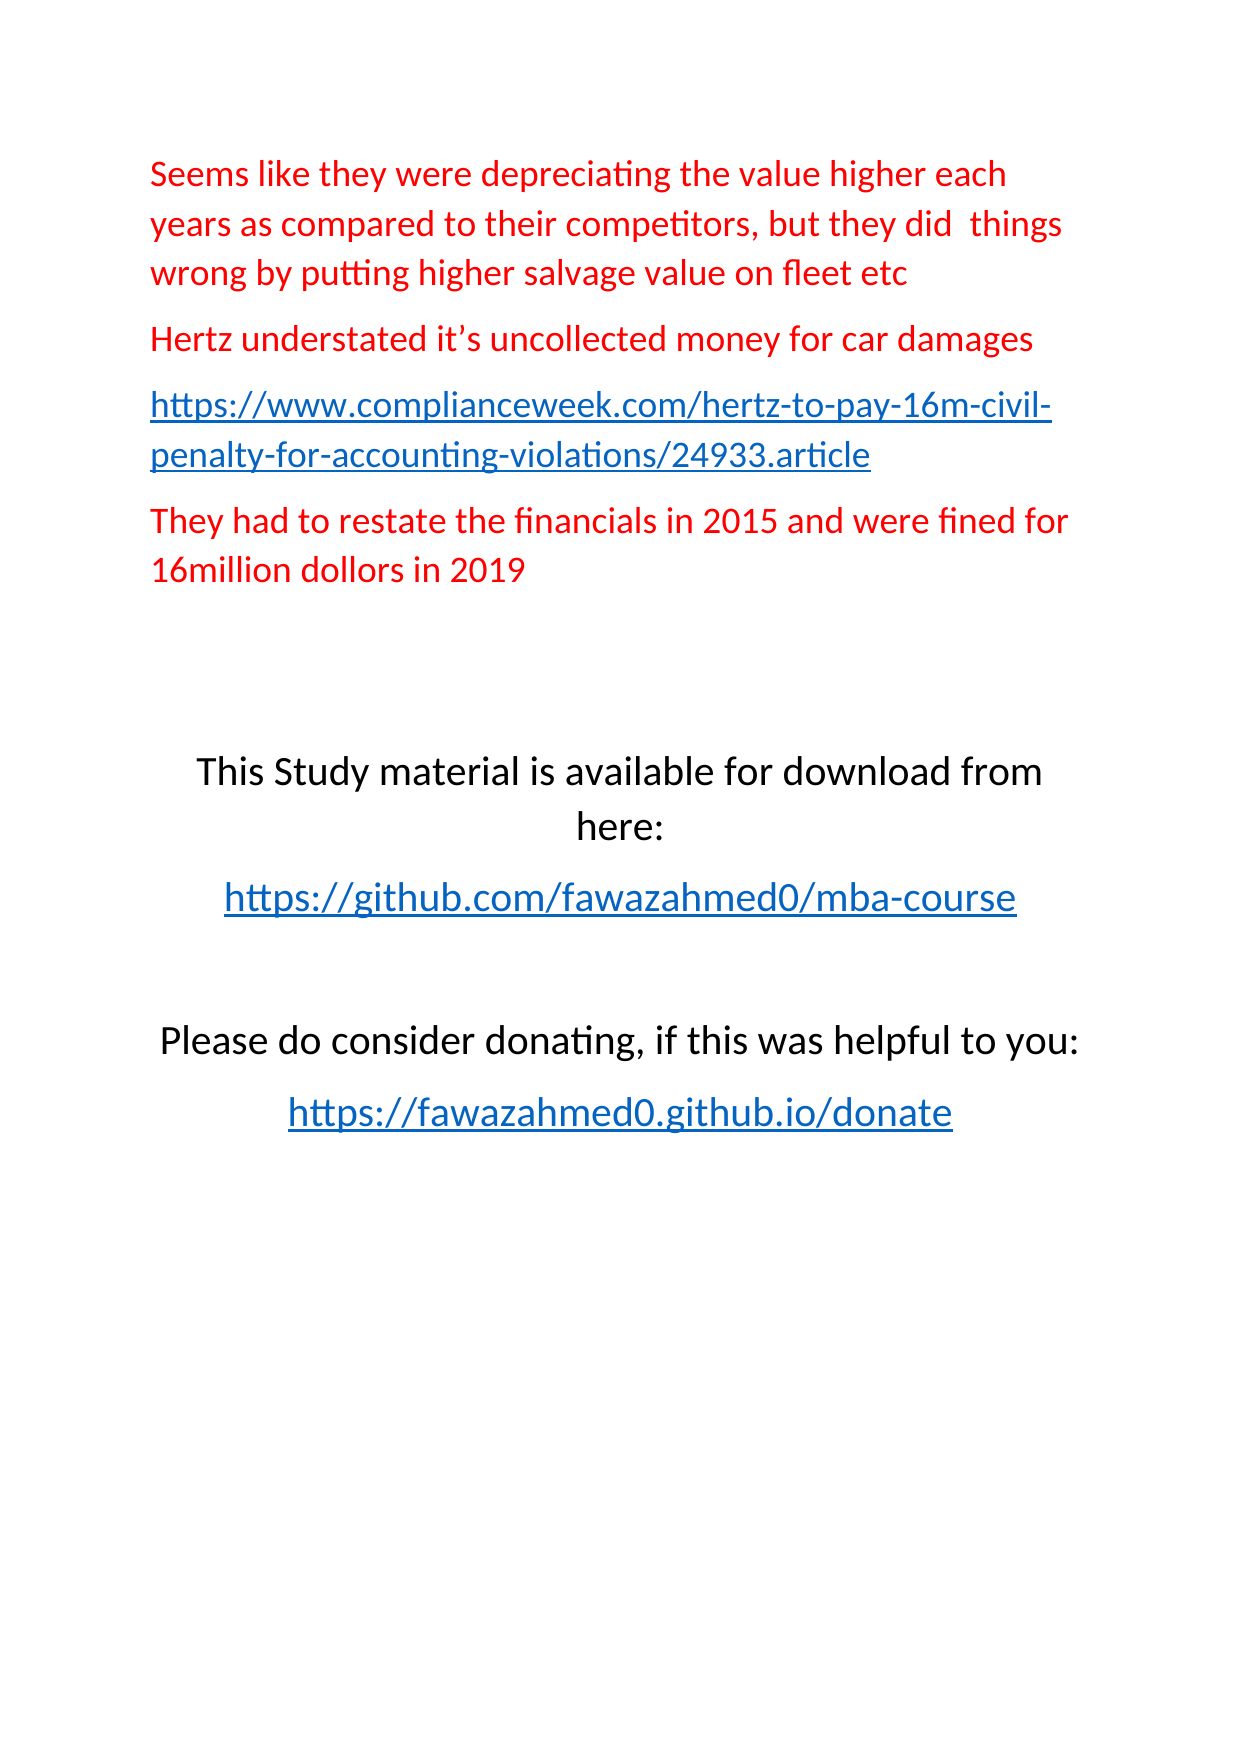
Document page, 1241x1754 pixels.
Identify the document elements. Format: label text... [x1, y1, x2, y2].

text Seems like they were depreciating the value higher each years as compared to their competitors, but they did things wrong by putting higher salvage value on fleet etc [150, 150, 1090, 295]
text https://www.complianceweek.com/hertz-to-pay-16m-civil-penalty-for-accounting-violations/24933.article [150, 381, 1090, 477]
text https://fawazahmed0.github.io/donate [150, 1086, 1090, 1137]
text This Study material is available for download from here: [150, 745, 1090, 851]
text https://github.com/fawazahmed0/mba-course [150, 871, 1090, 922]
text Please do consider donating, if this was helpful to you: [150, 1014, 1090, 1065]
text They had to restate the financials in 2015 and were fined for 16million dollors in 2019 [150, 497, 1090, 592]
text Hertz understated it’s uncollected money for car damages [150, 315, 1090, 361]
